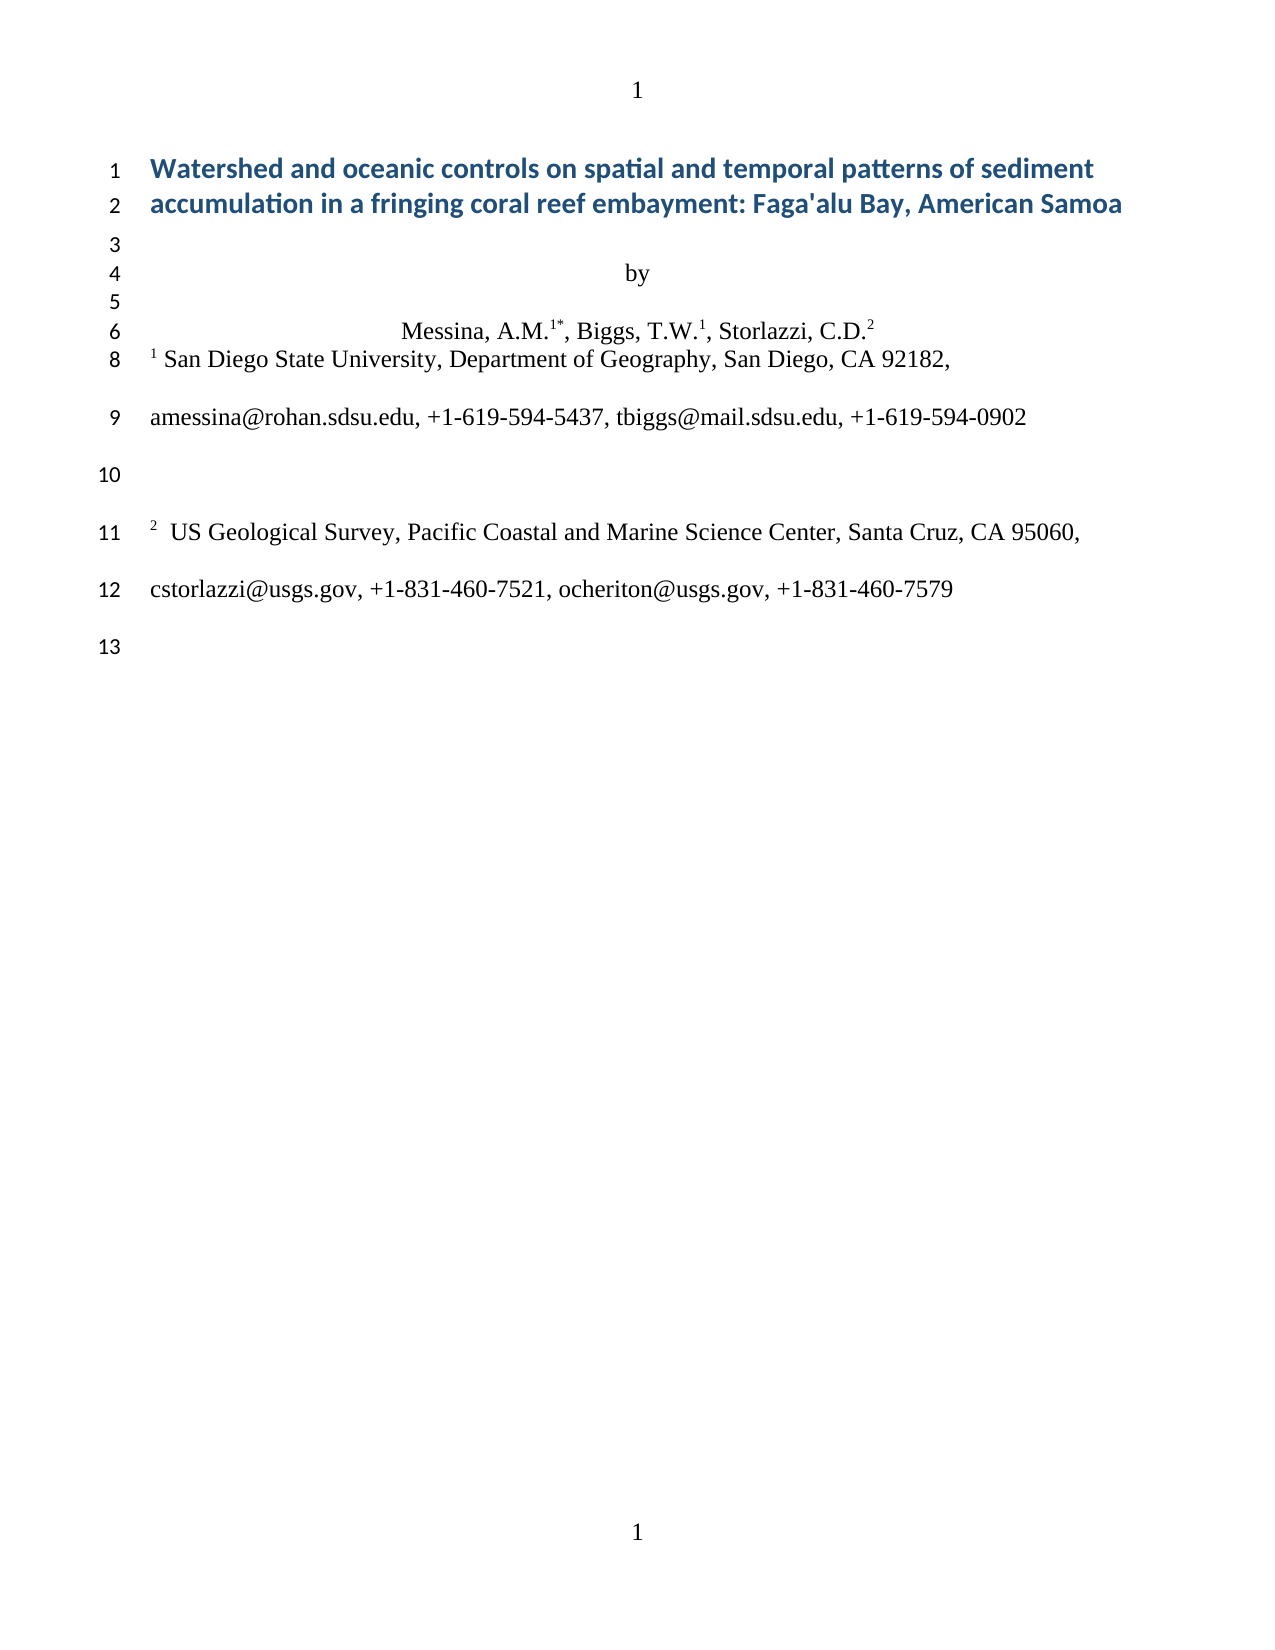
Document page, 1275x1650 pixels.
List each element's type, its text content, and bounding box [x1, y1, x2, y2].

text Messina, A.M.1*, Biggs, T.W.1, Storlazzi, C.D.2 [150, 316, 1125, 344]
text by [150, 258, 1125, 287]
text 1 San Diego State University, Department of Geography, San Diego, CA 92182, amessina@rohan.sdsu.edu, +1-619-594-5437, tbiggs@mail.sdsu.edu, +1-619-594-0902 [150, 344, 1125, 431]
text 2 US Geological Survey, Pacific Coastal and Marine Science Center, Santa Cruz, CA 95060, cstorlazzi@usgs.gov, +1-831-460-7521, ocheriton@usgs.gov, +1-831-460-7579 [150, 517, 1125, 603]
subtitle Watershed and oceanic controls on spatial and temporal patterns of sediment accumulation in a fringing coral reef embayment: Faga'alu Bay, American Samoa [150, 150, 1125, 221]
